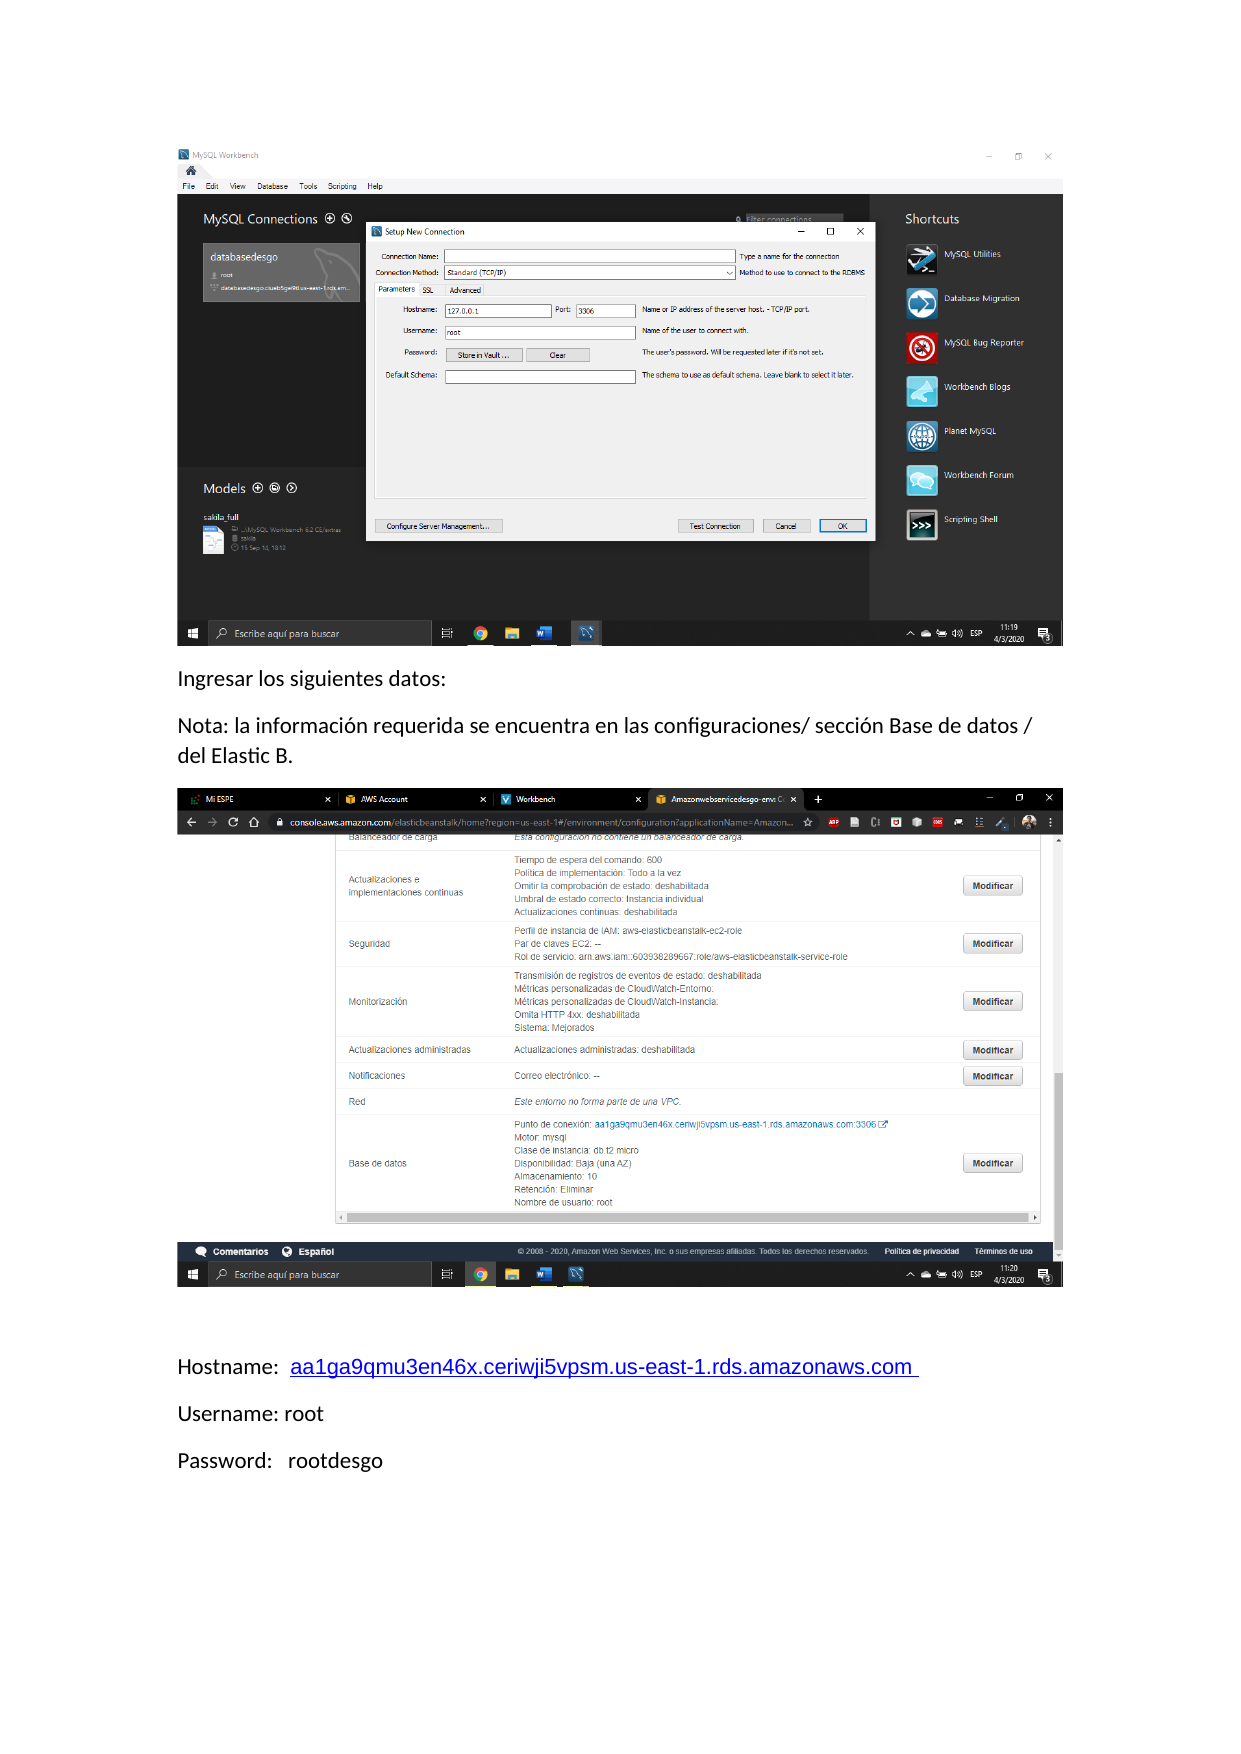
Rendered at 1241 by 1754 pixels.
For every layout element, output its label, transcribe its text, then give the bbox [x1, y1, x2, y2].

picture [177, 788, 1063, 1287]
picture [177, 147, 1063, 646]
text Username: root [177, 1399, 1063, 1427]
text Password: rootdesgo [177, 1446, 1063, 1474]
text Ingresar los siguientes datos: [177, 664, 1063, 692]
text Nota: la información requerida se encuentra en las configuraciones/ sección Base de datos / del Elastic B. [177, 711, 1063, 769]
text Hostname: aa1ga9qmu3en46x.ceriwji5vpsm.us-east-1.rds.amazonaws.com [177, 1352, 1063, 1380]
